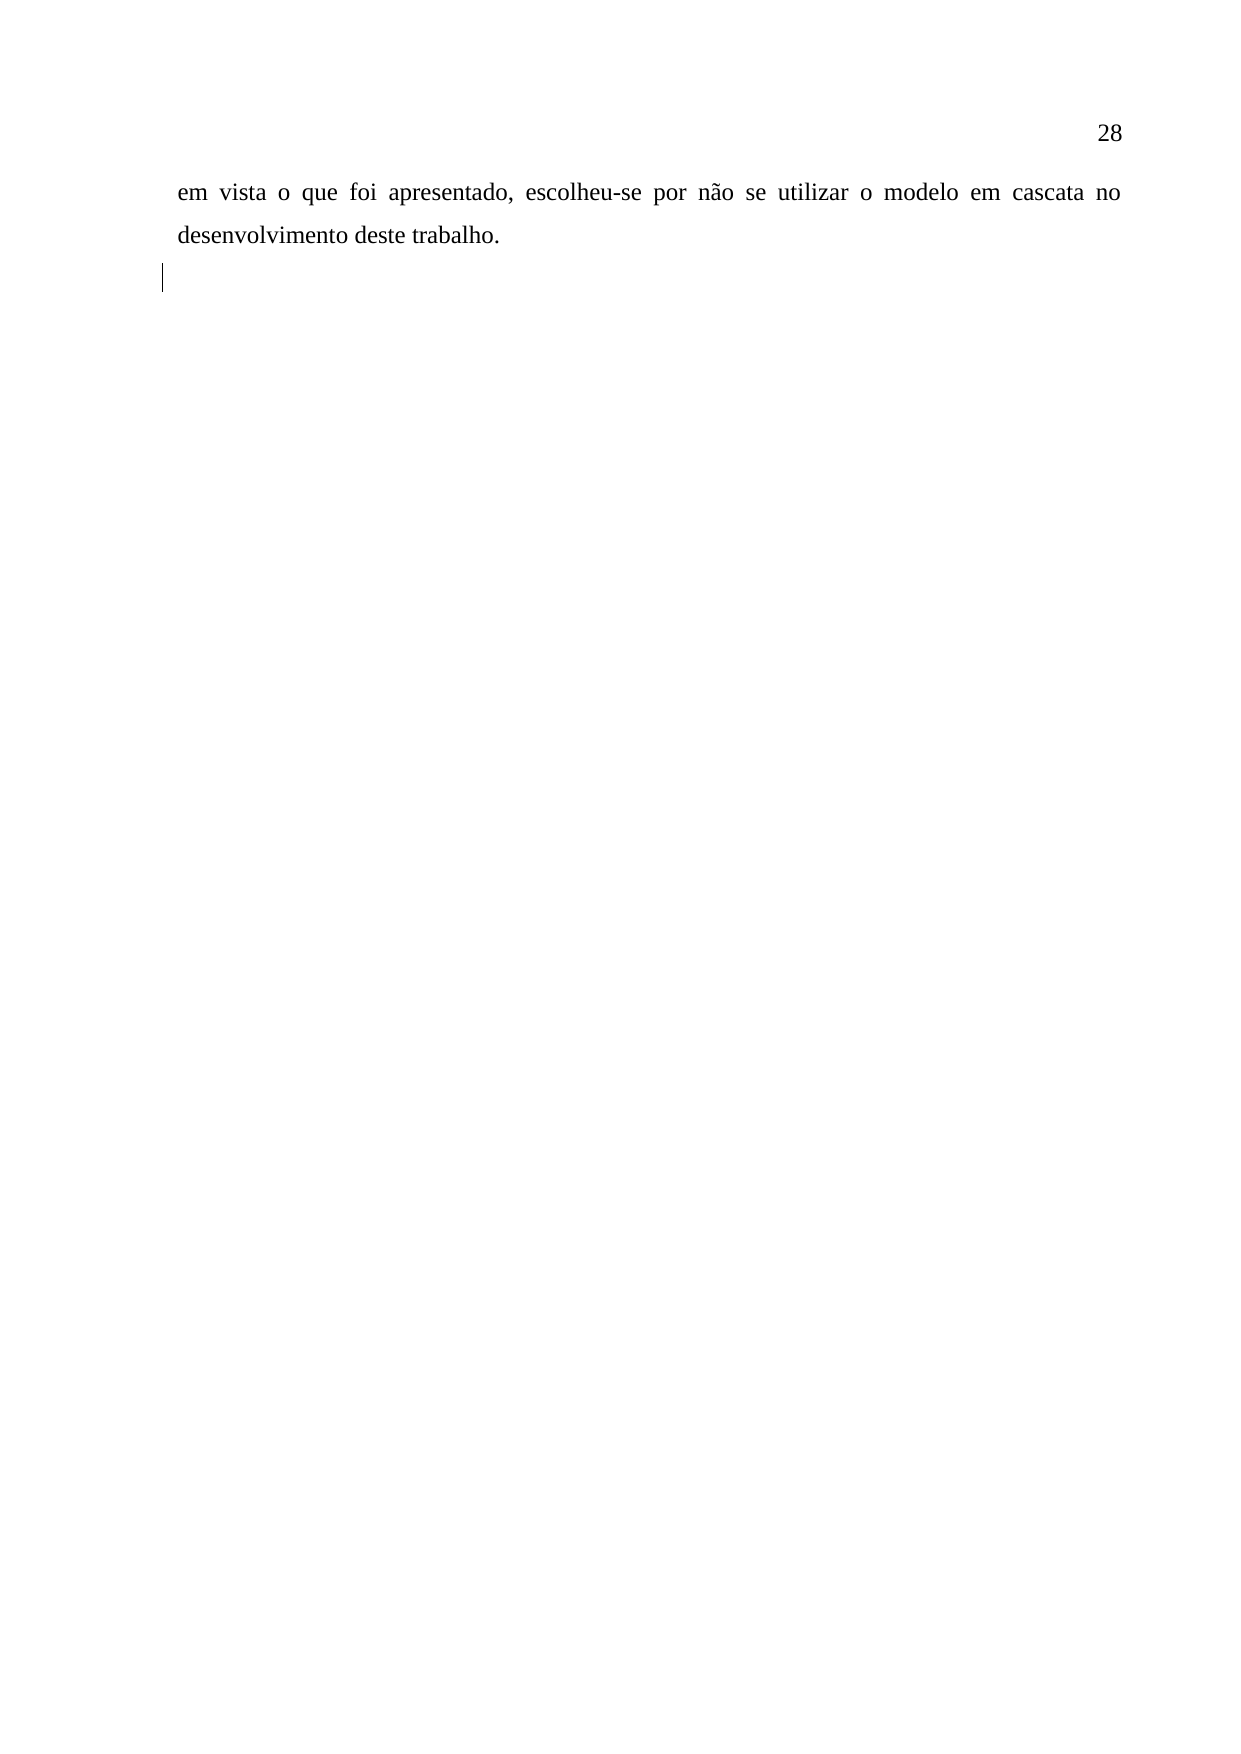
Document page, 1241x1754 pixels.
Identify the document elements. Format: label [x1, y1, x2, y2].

text [177, 177, 1122, 249]
